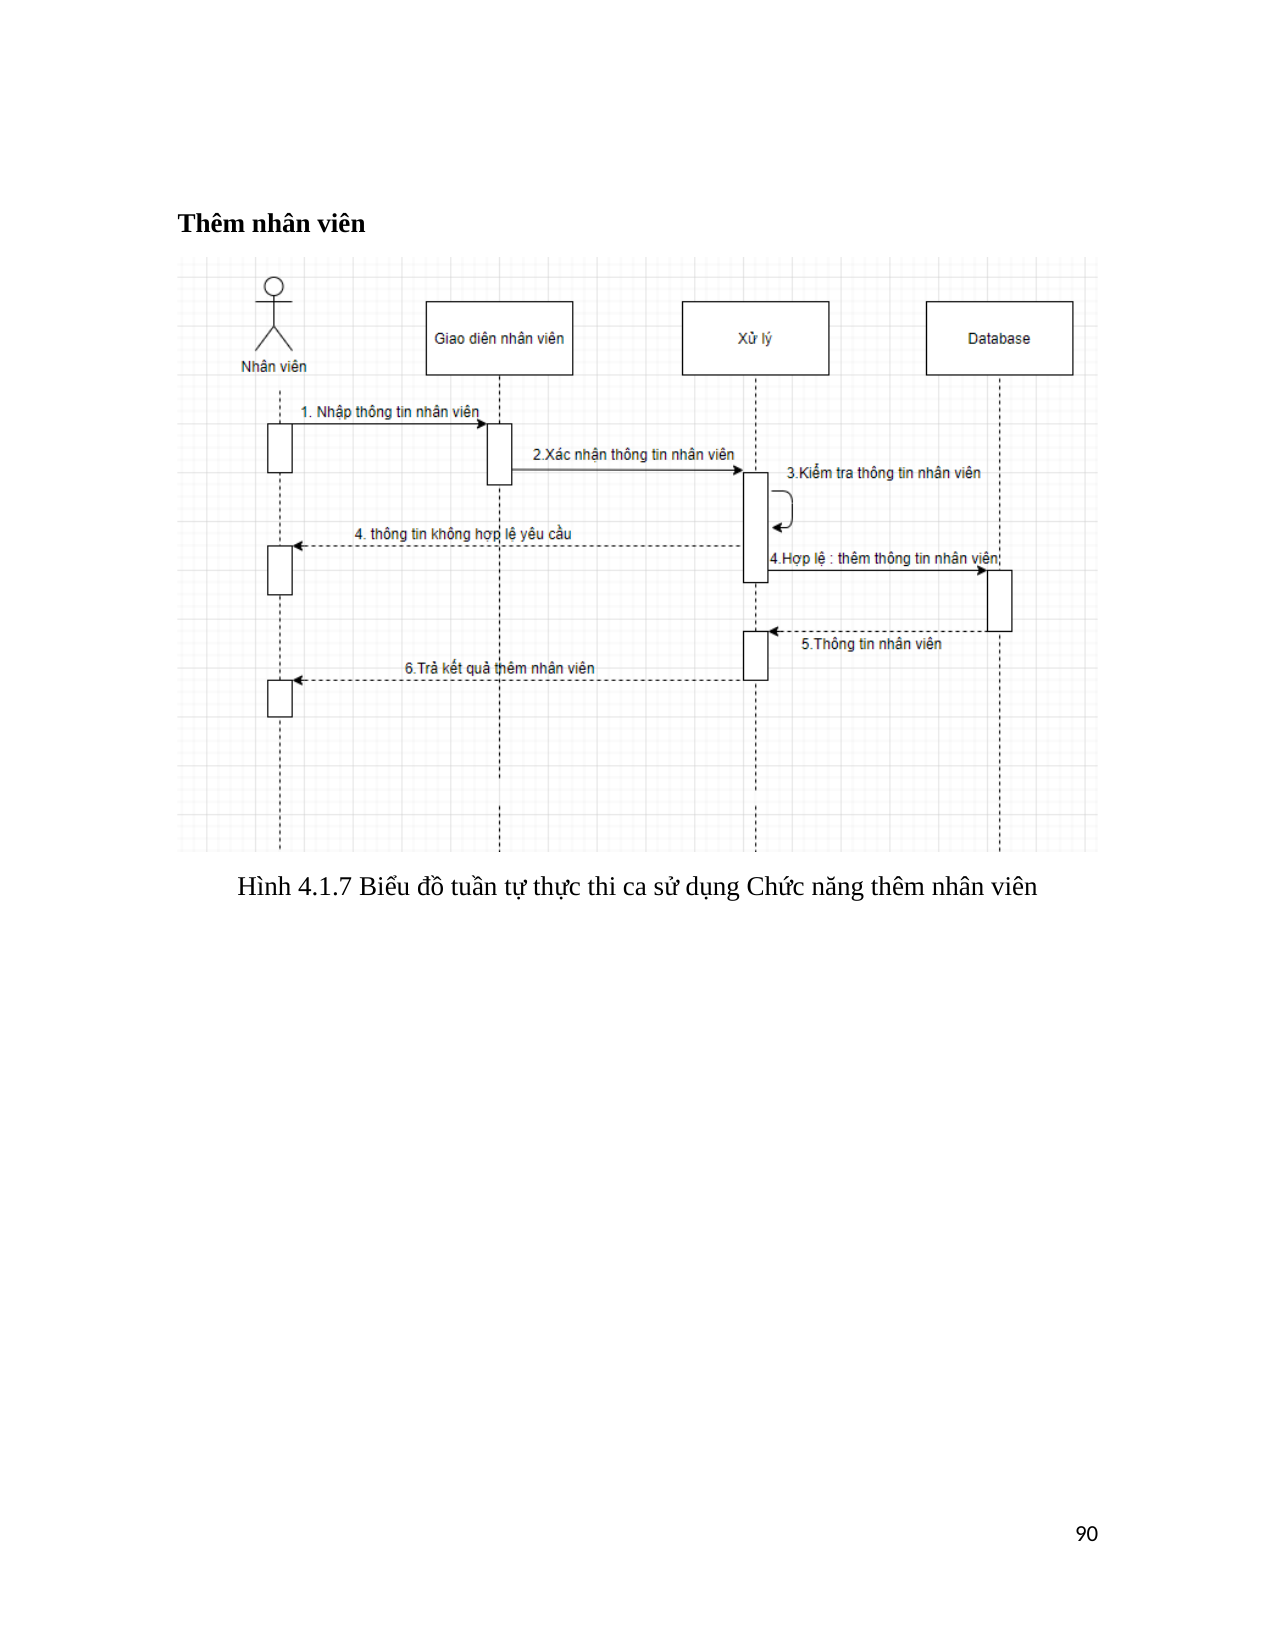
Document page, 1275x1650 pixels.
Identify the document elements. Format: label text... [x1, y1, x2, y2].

picture [177, 257, 1098, 852]
text Hình 4.1.7 Biểu đồ tuần tự thực thi ca sử dụng Chức năng thêm nhân viên [177, 870, 1098, 902]
text Thêm nhân viên [177, 207, 1098, 238]
